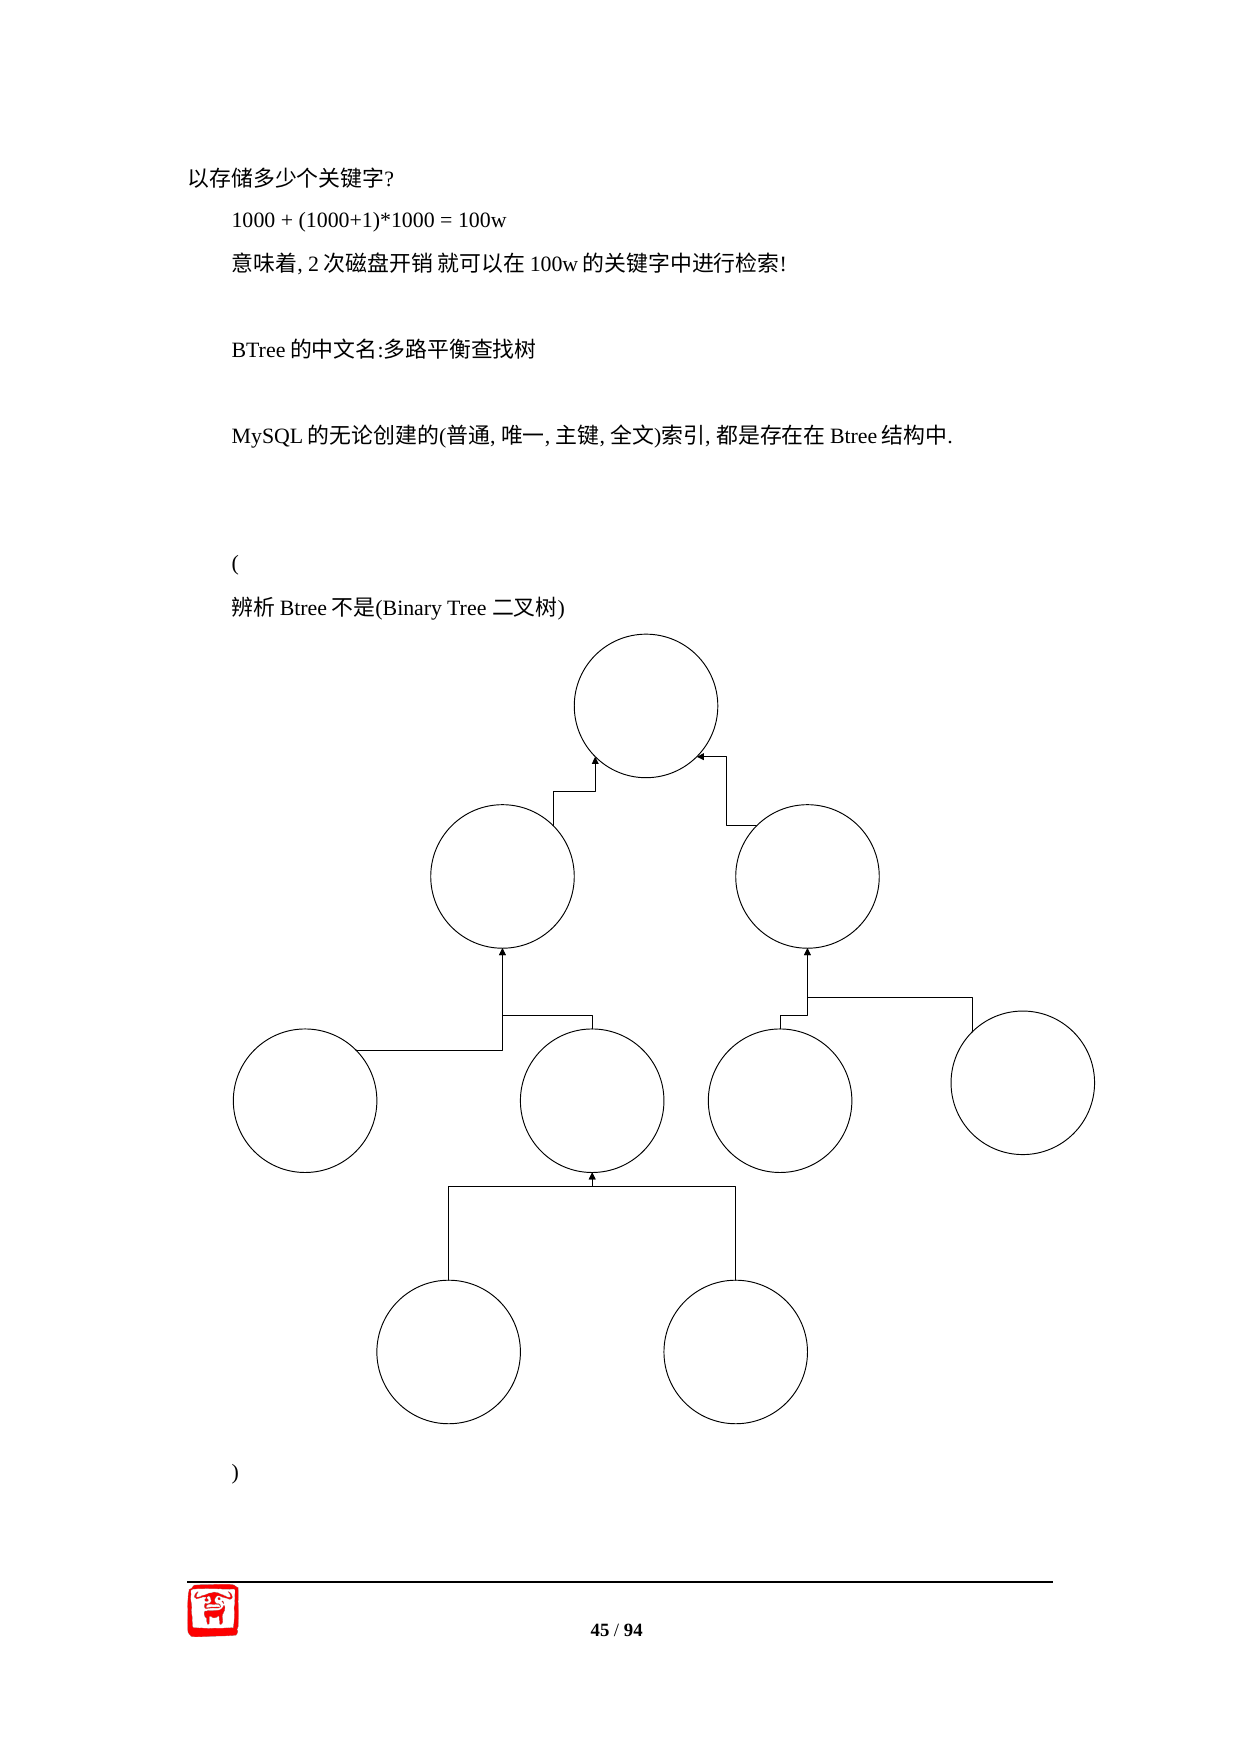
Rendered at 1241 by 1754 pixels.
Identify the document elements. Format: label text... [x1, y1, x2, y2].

text ) [187, 1455, 1053, 1488]
text 意味着, 假设, 关键字的大小, 导致一个节点可以存储1000个关键字. 问, 2层的Btree, 可以存储多少个关键字? [187, 160, 1053, 193]
text MySQL的无论创建的(普通, 唯一, 主键, 全文)索引, 都是存在在Btree结构中. [187, 418, 1053, 450]
text 辨析Btree不是(Binary Tree 二叉树) [187, 589, 1053, 622]
text BTree的中文名:多路平衡查找树 [187, 332, 1053, 364]
text 1000 + (1000+1)*1000 = 100w [187, 203, 1053, 236]
text 意味着, 2次磁盘开销 就可以在100w的关键字中进行检索! [187, 246, 1053, 278]
picture [187, 1584, 239, 1637]
text ( [187, 546, 1053, 579]
